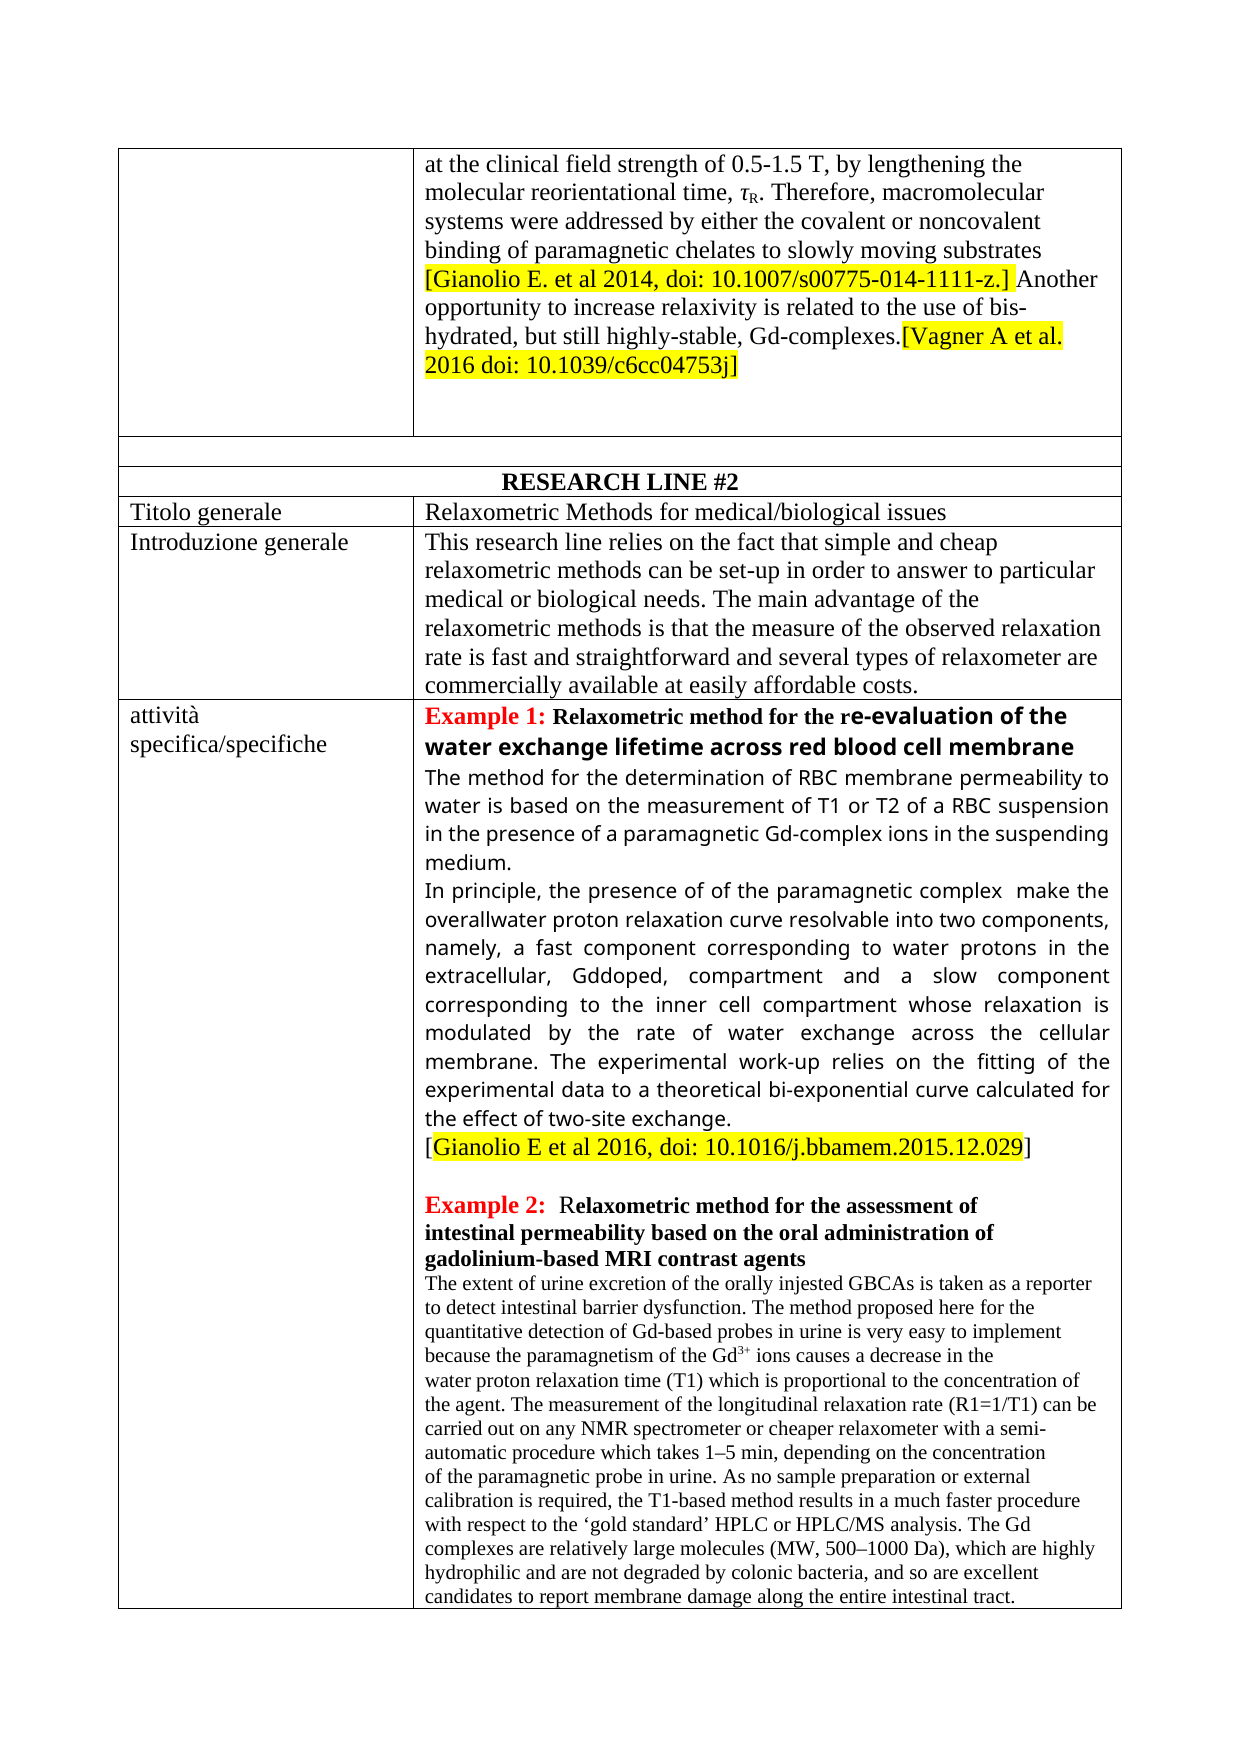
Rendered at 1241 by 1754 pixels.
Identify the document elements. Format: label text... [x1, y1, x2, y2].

table_cell Introduzione generale [119, 527, 413, 699]
table_cell RESEARCH LINE #2 [119, 467, 1121, 496]
table_cell This research line relies on the fact that simple and cheap relaxometric methods can be set-up in order to answer to particular medical or biological needs. The main advantage of the relaxometric methods is that the measure of the observed relaxation rate is fast and straightforward and several types of relaxometer are commercially available at easily affordable costs. [414, 527, 1121, 699]
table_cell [119, 149, 413, 436]
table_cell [119, 700, 413, 1608]
table_cell Titolo generale [119, 497, 413, 526]
table_cell [119, 437, 1121, 466]
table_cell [414, 149, 1121, 436]
table_cell Relaxometric Methods for medical/biological issues [414, 497, 1121, 526]
